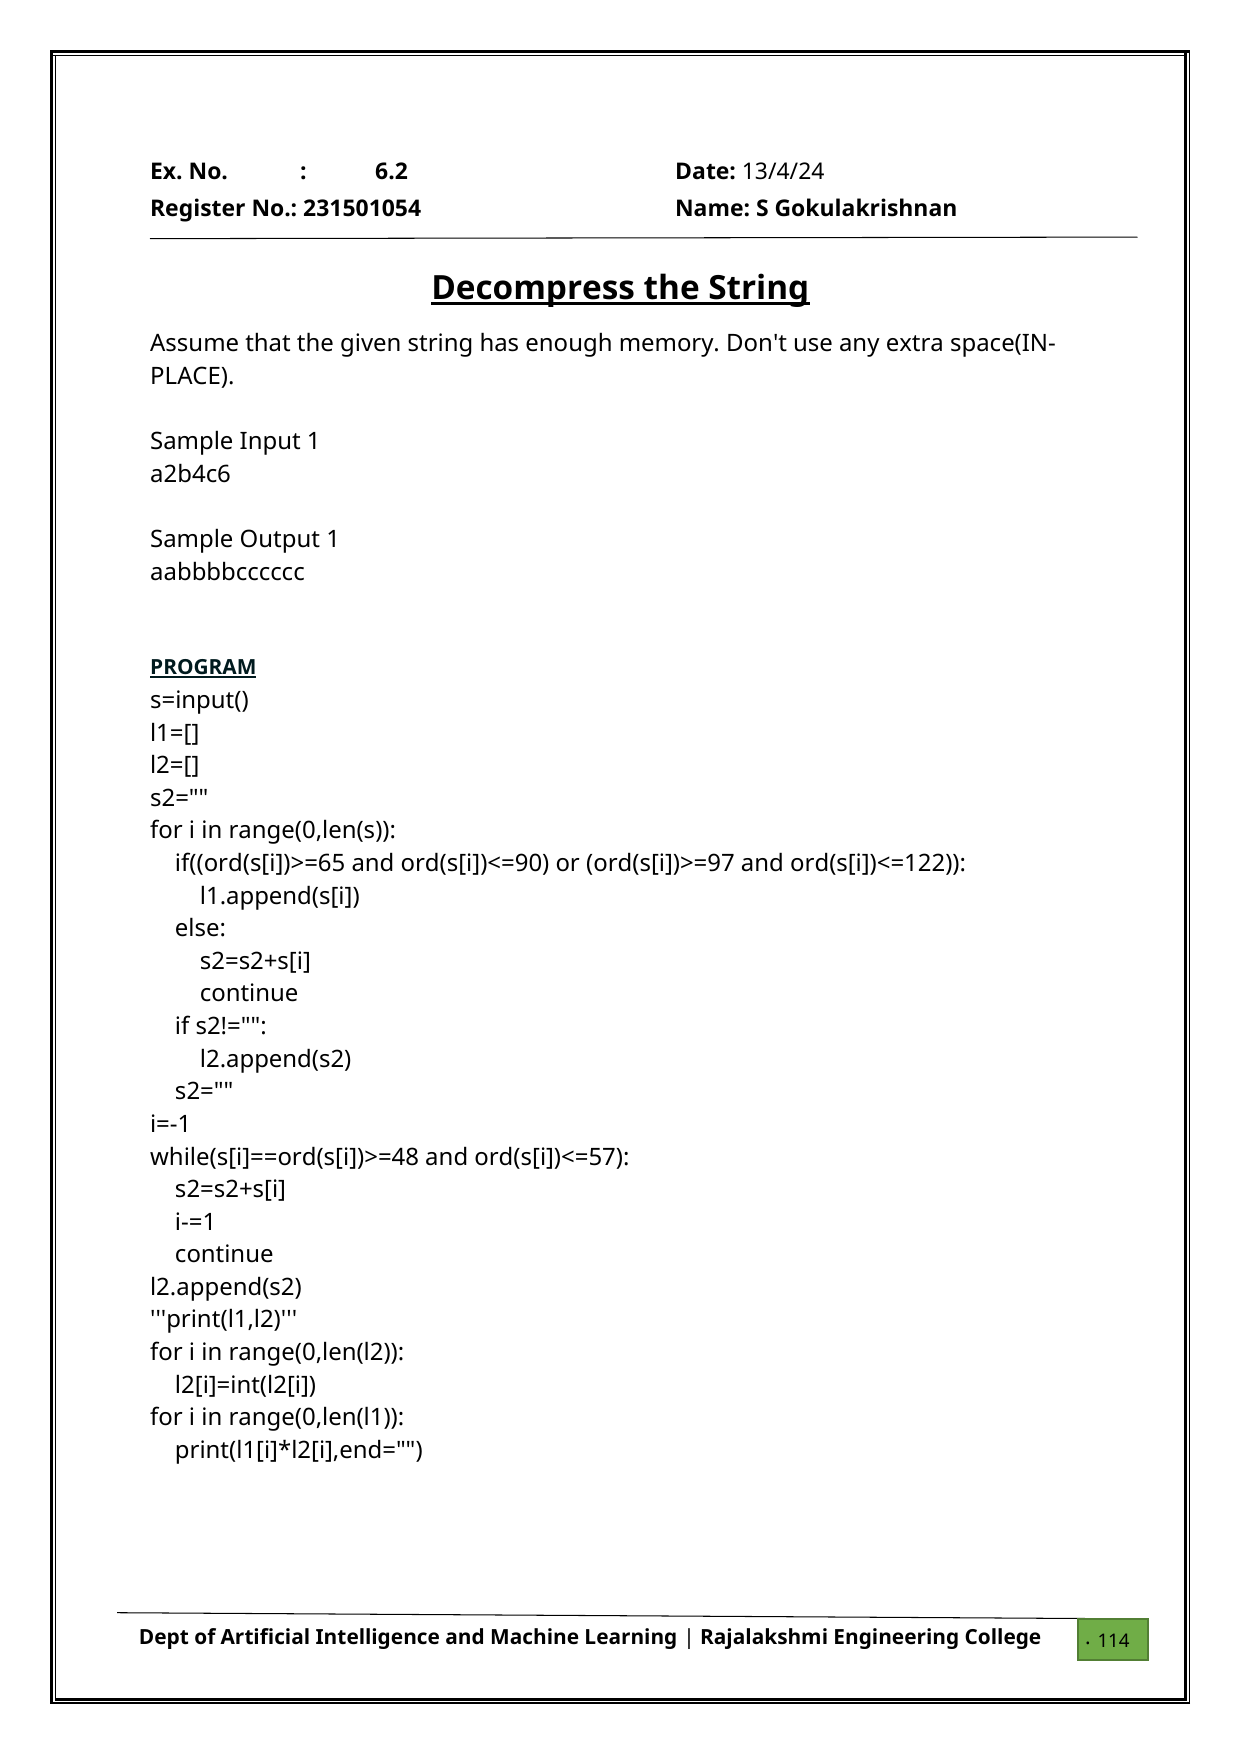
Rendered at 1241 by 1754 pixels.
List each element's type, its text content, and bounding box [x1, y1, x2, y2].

text l1=[] [150, 715, 1090, 748]
text continue [150, 976, 1090, 1009]
text s2="" [150, 1074, 1090, 1107]
text s2=s2+s[i] [150, 1172, 1090, 1204]
text Decompress the String [150, 264, 1090, 309]
text PROGRAM [150, 652, 1090, 681]
text l2=[] [150, 748, 1090, 781]
text i-=1 [150, 1204, 1090, 1237]
text l2.append(s2) [150, 1270, 1090, 1302]
text else: [150, 911, 1090, 944]
text for i in range(0,len(s)): [150, 813, 1090, 846]
text Sample Input 1 [150, 424, 1090, 457]
text Register No.: 231501054 Name: S Gokulakrishnan [150, 191, 1090, 223]
text for i in range(0,len(l1)): [150, 1400, 1090, 1433]
text aabbbbcccccc [150, 554, 1090, 587]
text i=-1 [150, 1107, 1090, 1139]
text Ex. No. : 6.2 Date: 13/4/24 [150, 155, 1090, 186]
text for i in range(0,len(l2)): [150, 1335, 1090, 1367]
text l2.append(s2) [150, 1041, 1090, 1074]
text if((ord(s[i])>=65 and ord(s[i])<=90) or (ord(s[i])>=97 and ord(s[i])<=122)): [150, 846, 1090, 878]
text a2b4c6 [150, 457, 1090, 489]
text s=input() [150, 683, 1090, 715]
text s2=s2+s[i] [150, 944, 1090, 976]
text l2[i]=int(l2[i]) [150, 1367, 1090, 1400]
text l1.append(s[i]) [150, 878, 1090, 911]
text if s2!="": [150, 1009, 1090, 1041]
text Assume that the given string has enough memory. Don't use any extra space(IN-PLACE). [150, 326, 1090, 391]
text Sample Output 1 [150, 522, 1090, 554]
text print(l1[i]*l2[i],end="") [150, 1433, 1090, 1465]
text s2="" [150, 781, 1090, 813]
text while(s[i]==ord(s[i])>=48 and ord(s[i])<=57): [150, 1139, 1090, 1172]
text '''print(l1,l2)''' [150, 1302, 1090, 1335]
text continue [150, 1237, 1090, 1270]
